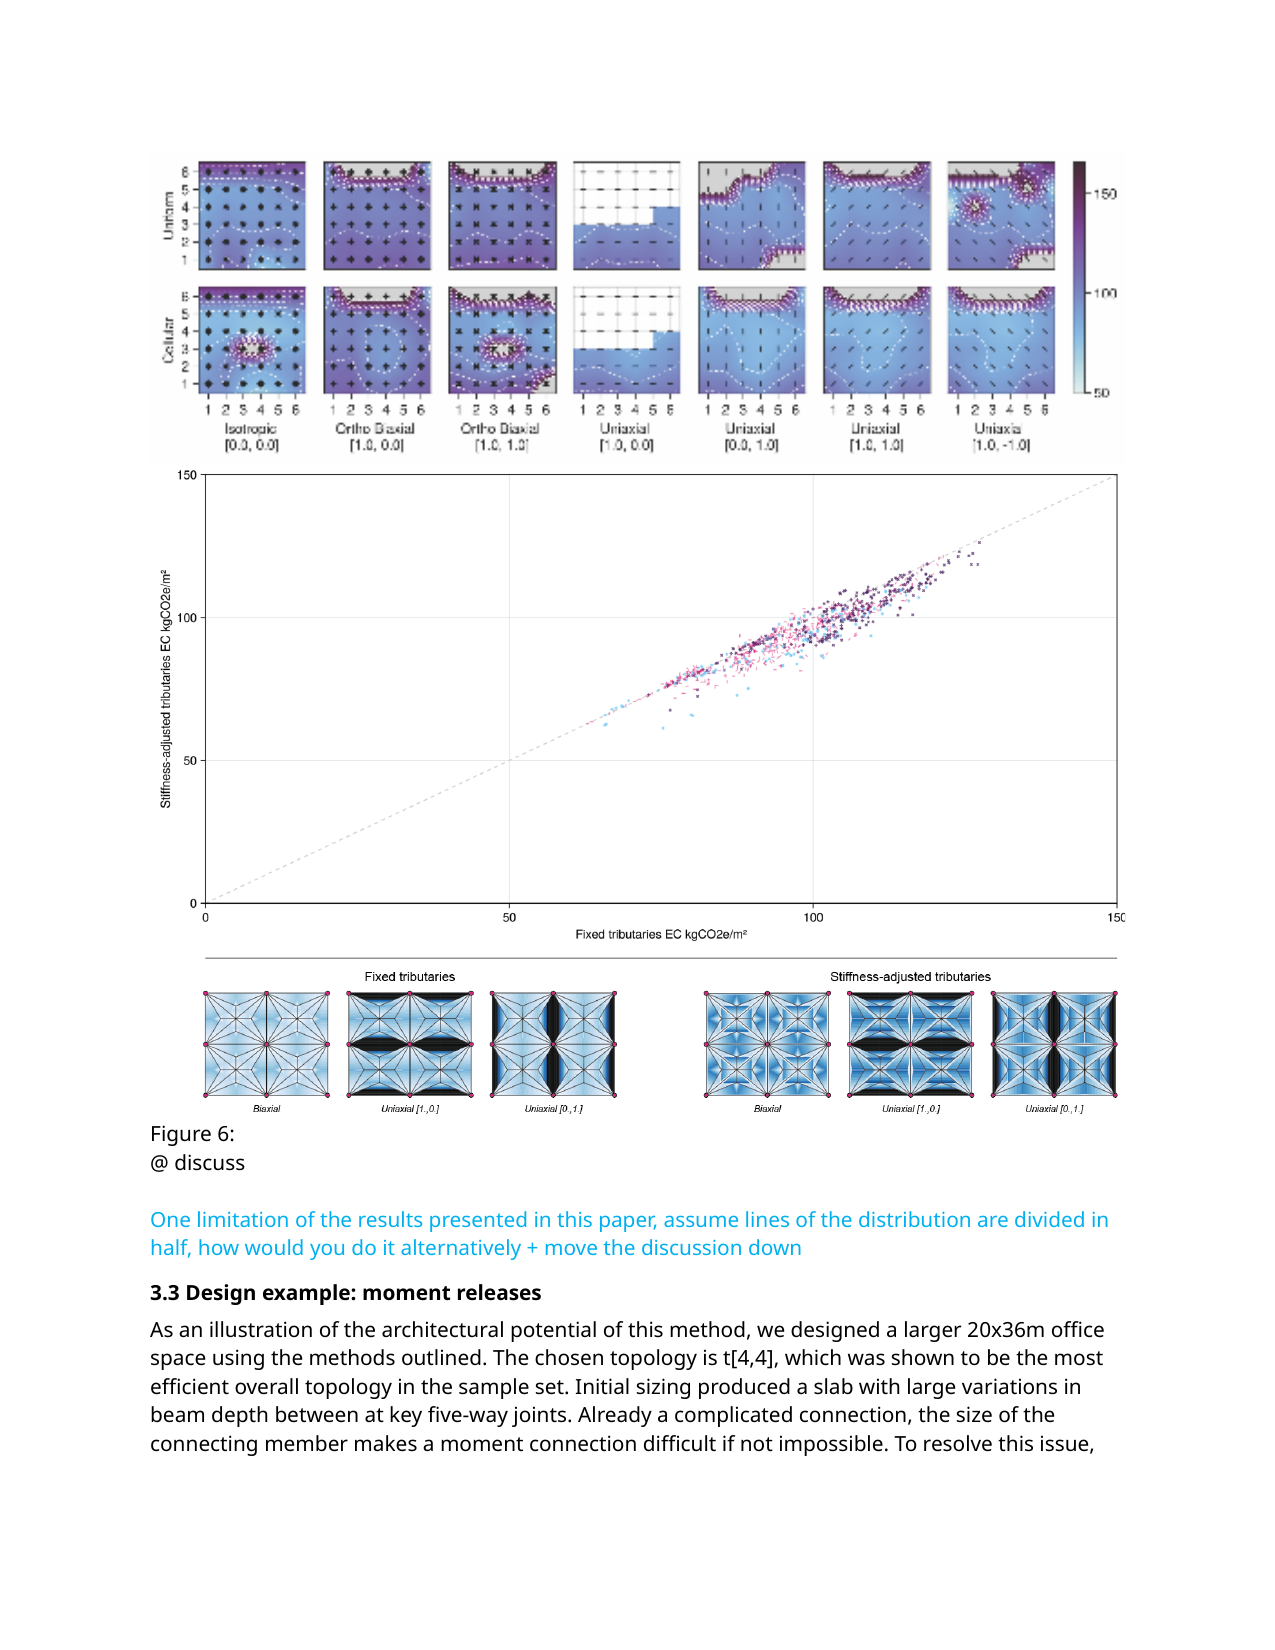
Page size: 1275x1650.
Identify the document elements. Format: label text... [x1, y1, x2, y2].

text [150, 1315, 1125, 1457]
text Figure 6: [150, 1120, 1125, 1148]
picture [150, 150, 1125, 1120]
subtitle 3.3 Design example: moment releases [150, 1278, 1125, 1307]
text One limitation of the results presented in this paper, assume lines of the distribution are divided in half, how would you do it alternatively + move the discussion down [150, 1205, 1125, 1262]
text @ discuss [150, 1148, 1125, 1176]
